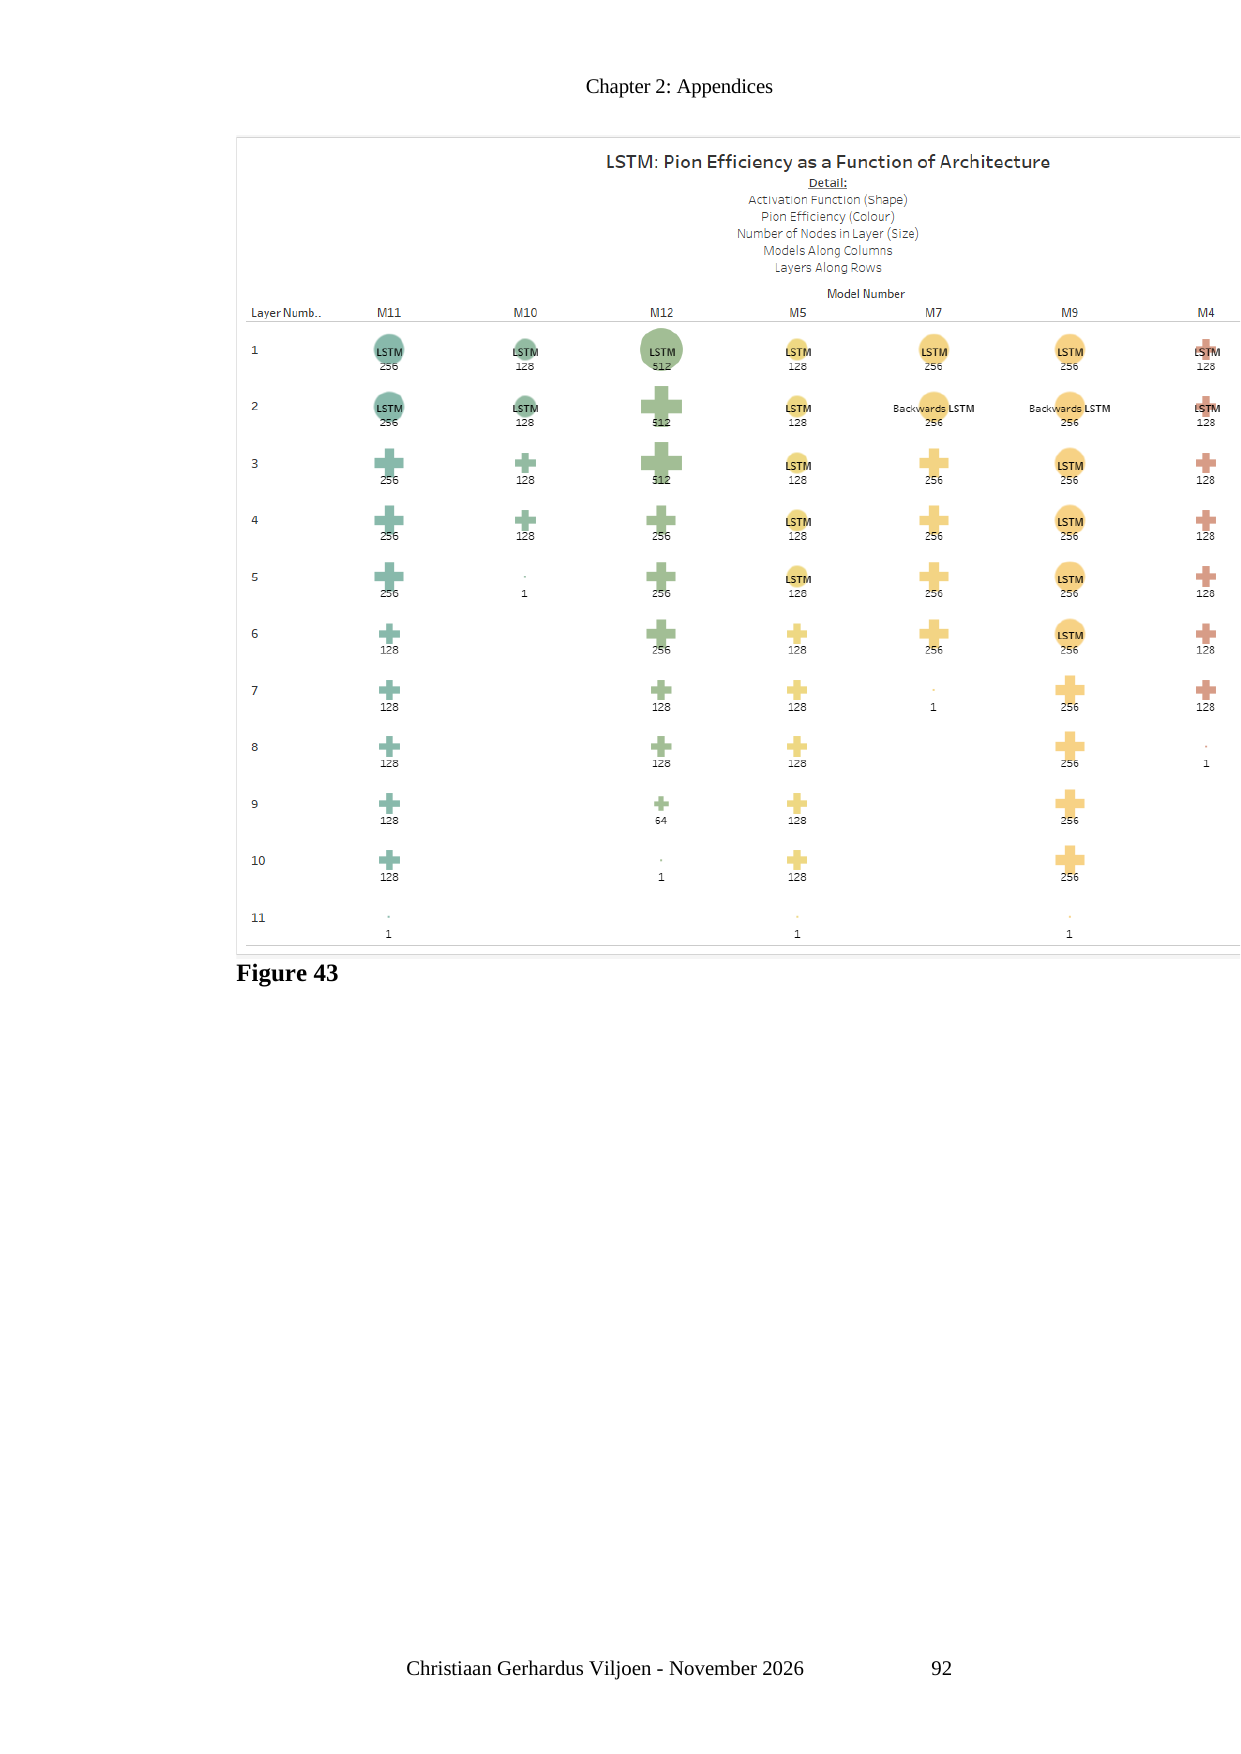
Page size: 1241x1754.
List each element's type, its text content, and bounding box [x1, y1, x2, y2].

picture [236, 135, 1241, 959]
